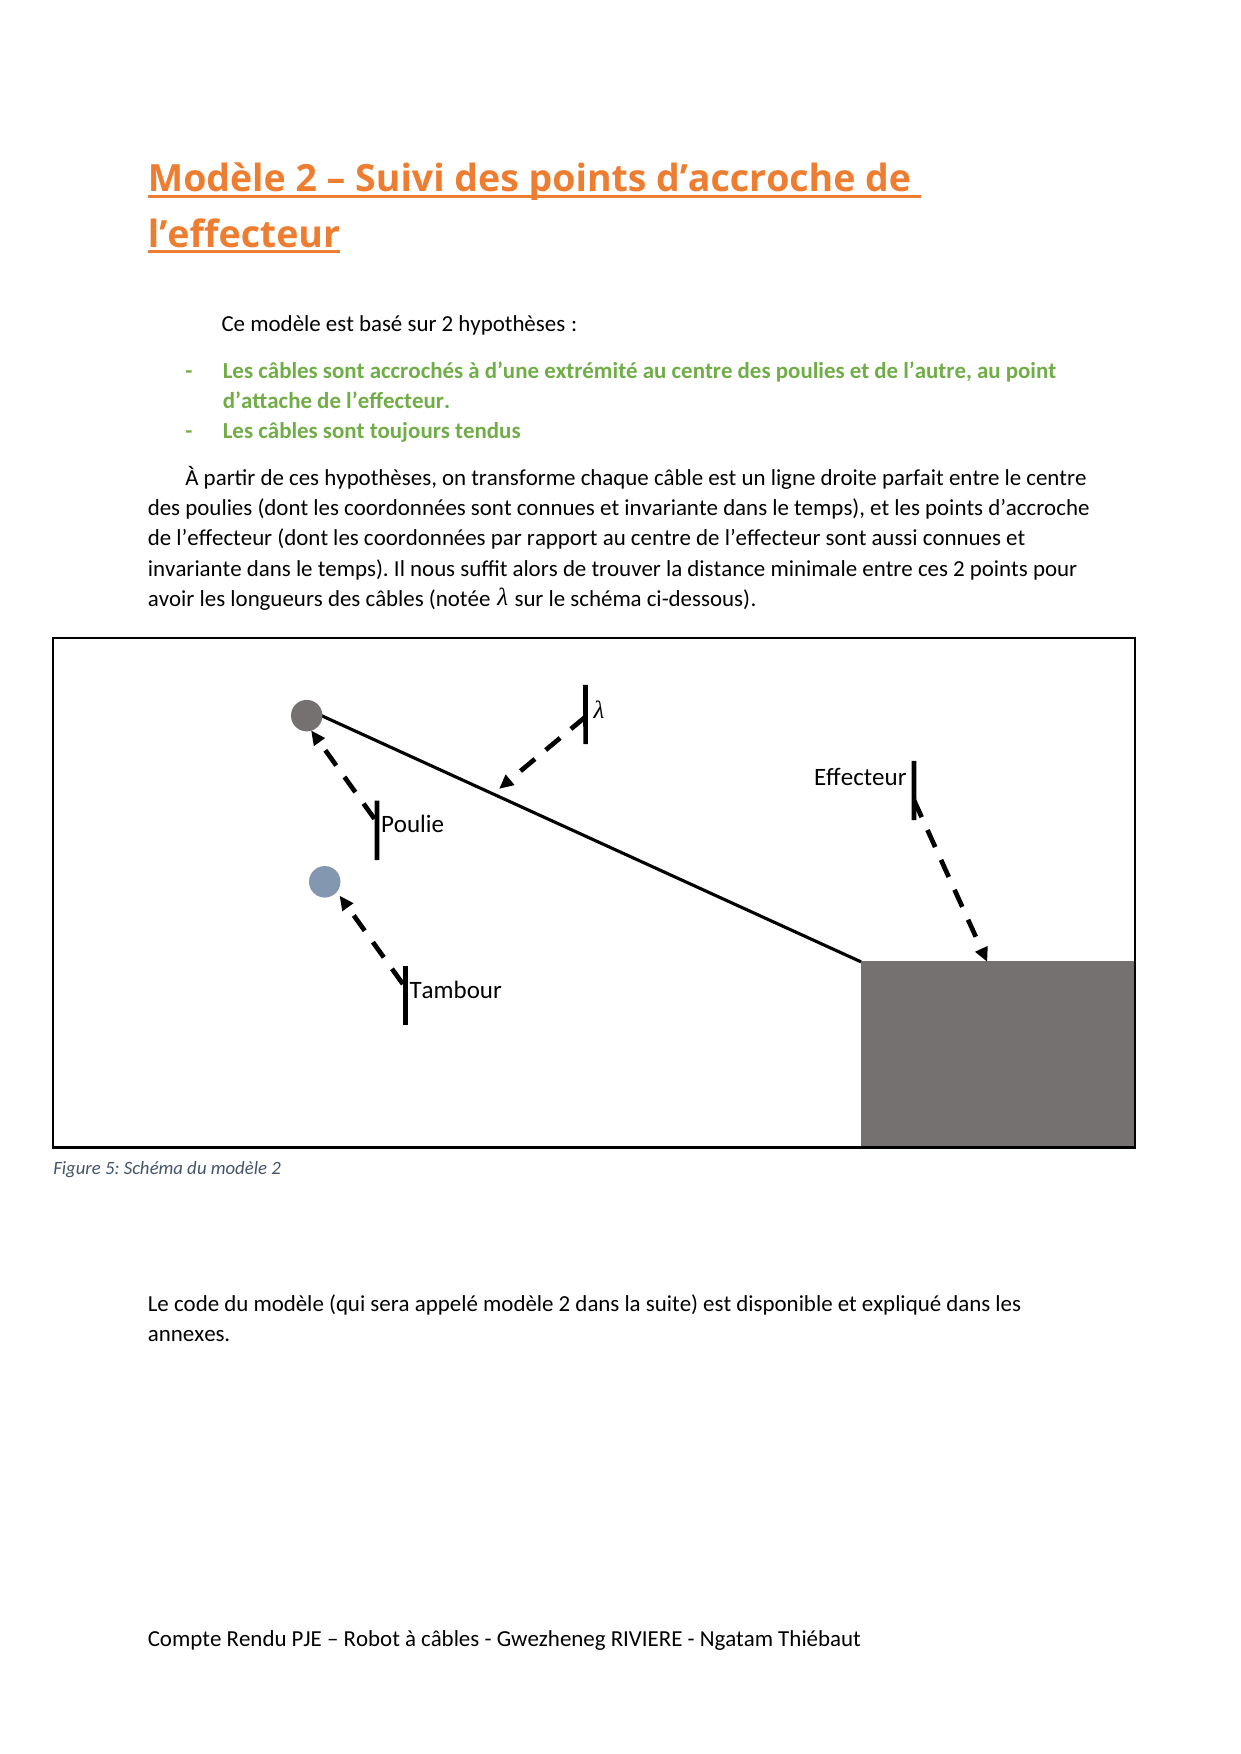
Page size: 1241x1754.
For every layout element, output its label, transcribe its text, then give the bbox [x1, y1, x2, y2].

text Ce modèle est basé sur 2 hypothèses : [148, 309, 1093, 337]
list Les câbles sont toujours tendus [185, 416, 1093, 444]
text Modèle 2 – Suivi des points d’accroche de l’effecteur [148, 152, 1093, 258]
list Les câbles sont accrochés à d’une extrémité au centre des poulies et de l’autre, au point d’attache de l’effecteur. [185, 356, 1093, 414]
text À partir de ces hypothèses, on transforme chaque câble est un ligne droite parfait entre le centre des poulies (dont les coordonnées sont connues et invariante dans le temps), et les points d’accroche de l’effecteur (dont les coordonnées par rapport au centre de l’effecteur sont aussi connues et invariante dans le temps). Il nous suffit alors de trouver la distance minimale entre ces 2 points pour avoir les longueurs des câbles (notée sur le schéma ci-dessous). [148, 463, 1093, 612]
text Le code du modèle (qui sera appelé modèle 2 dans la suite) est disponible et expliqué dans les annexes. [148, 1289, 1093, 1347]
